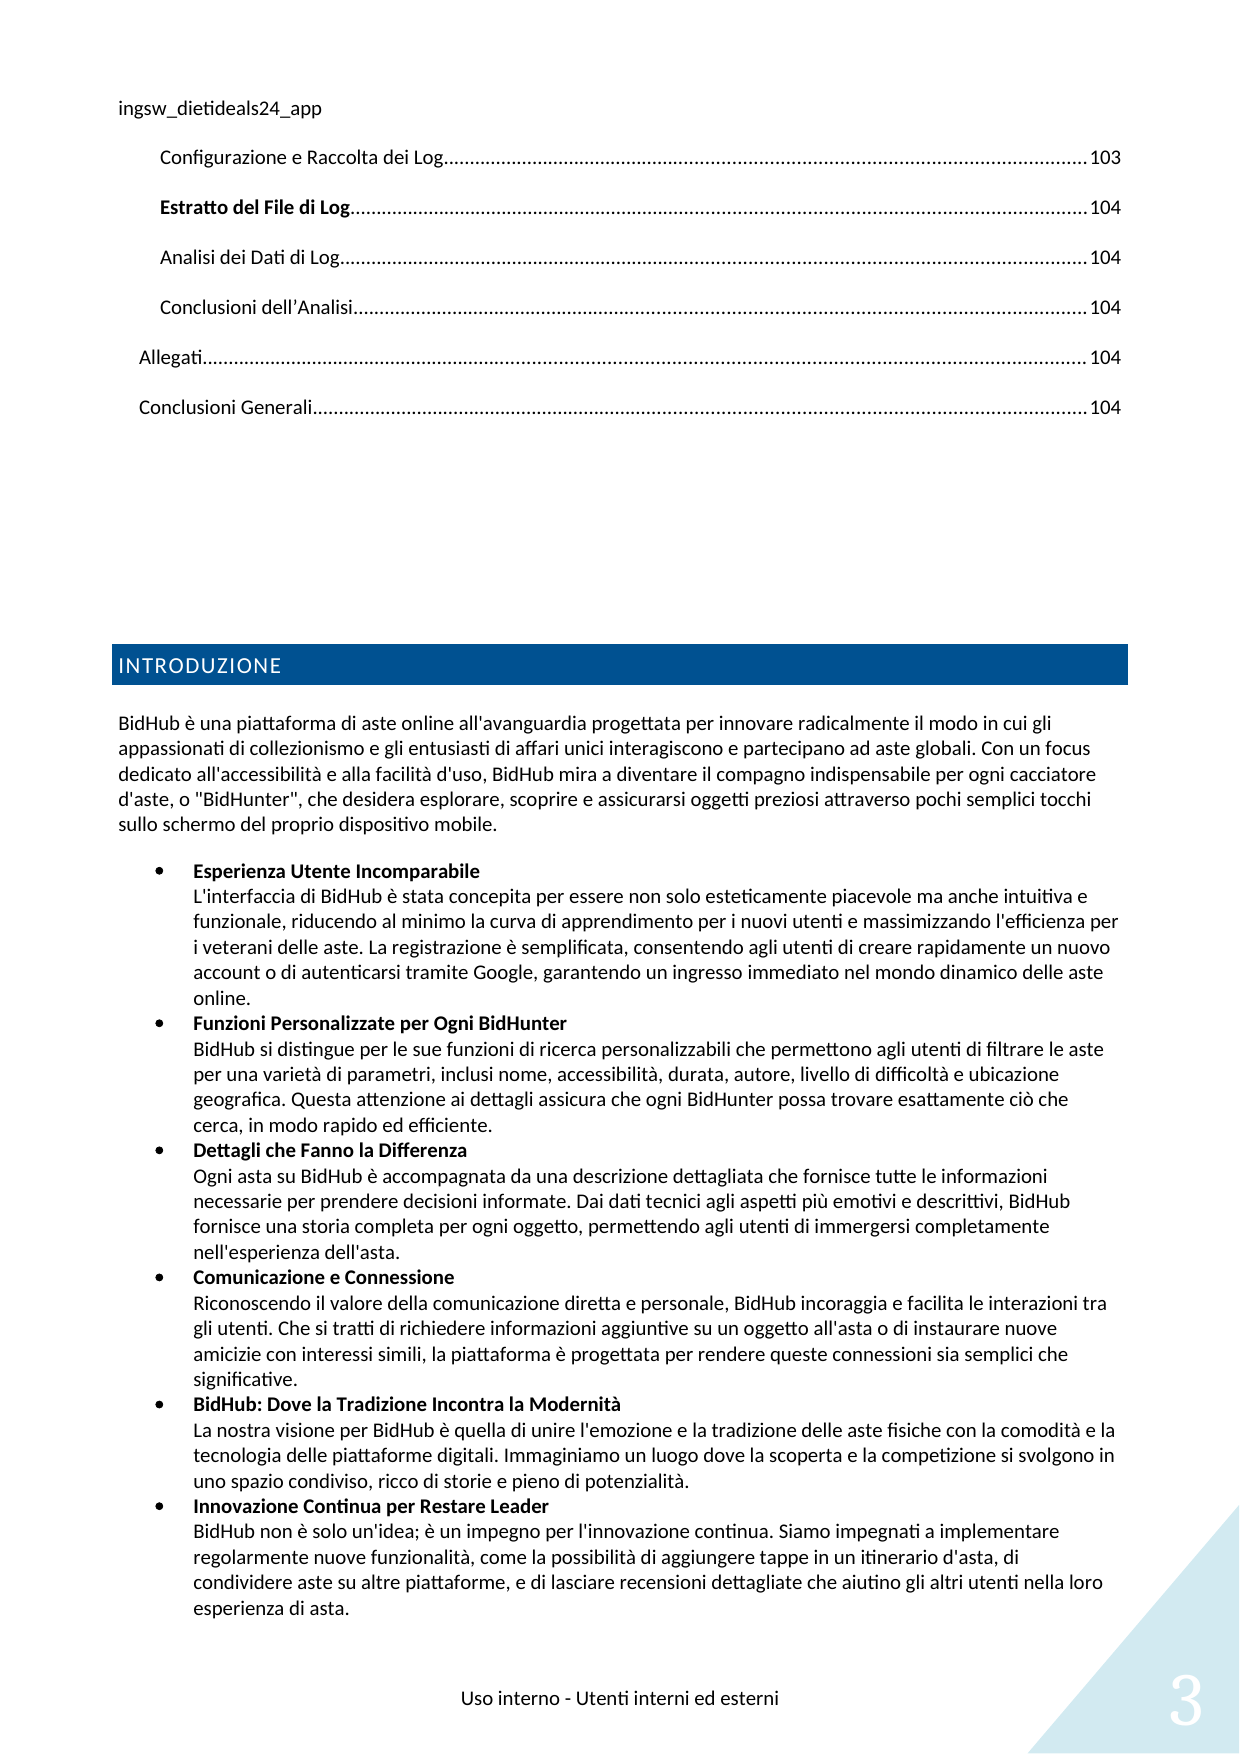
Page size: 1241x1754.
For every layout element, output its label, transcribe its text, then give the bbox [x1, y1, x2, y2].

list BidHub non è solo un'idea; è un impegno per l'innovazione continua. Siamo impegnati a implementare regolarmente nuove funzionalità, come la possibilità di aggiungere tappe in un itinerario d'asta, di condividere aste su altre piattaforme, e di lasciare recensioni dettagliate che aiutino gli altri utenti nella loro esperienza di asta. [193, 1519, 1122, 1620]
subtitle Introduzione [118, 651, 1122, 679]
list La nostra visione per BidHub è quella di unire l'emozione e la tradizione delle aste fisiche con la comodità e la tecnologia delle piattaforme digitali. Immaginiamo un luogo dove la scoperta e la competizione si svolgono in uno spazio condiviso, ricco di storie e pieno di potenzialità. [193, 1417, 1122, 1493]
list Innovazione Continua per Restare Leader [156, 1493, 1122, 1519]
list Ogni asta su BidHub è accompagnata da una descrizione dettagliata che fornisce tutte le informazioni necessarie per prendere decisioni informate. Dai dati tecnici agli aspetti più emotivi e descrittivi, BidHub fornisce una storia completa per ogni oggetto, permettendo agli utenti di immergersi completamente nell'esperienza dell'asta. [193, 1163, 1122, 1264]
text BidHub è una piattaforma di aste online all'avanguardia progettata per innovare radicalmente il modo in cui gli appassionati di collezionismo e gli entusiasti di affari unici interagiscono e partecipano ad aste globali. Con un focus dedicato all'accessibilità e alla facilità d'uso, BidHub mira a diventare il compagno indispensabile per ogni cacciatore d'aste, o "BidHunter", che desidera esplorare, scoprire e assicurarsi oggetti preziosi attraverso pochi semplici tocchi sullo schermo del proprio dispositivo mobile. [118, 710, 1122, 837]
list Dettagli che Fanno la Differenza [156, 1137, 1122, 1163]
list Esperienza Utente Incomparabile [156, 858, 1122, 883]
list Comunicazione e Connessione [156, 1264, 1122, 1290]
list BidHub: Dove la Tradizione Incontra la Modernità [156, 1392, 1122, 1417]
list BidHub si distingue per le sue funzioni di ricerca personalizzabili che permettono agli utenti di filtrare le aste per una varietà di parametri, inclusi nome, accessibilità, durata, autore, livello di difficoltà e ubicazione geografica. Questa attenzione ai dettagli assicura che ogni BidHunter possa trovare esattamente ciò che cerca, in modo rapido ed efficiente. [193, 1036, 1122, 1137]
list Riconoscendo il valore della comunicazione diretta e personale, BidHub incoraggia e facilita le interazioni tra gli utenti. Che si tratti di richiedere informazioni aggiuntive su un oggetto all'asta o di instaurare nuove amicizie con interessi simili, la piattaforma è progettata per rendere queste connessioni sia semplici che significative. [193, 1290, 1122, 1392]
list L'interfaccia di BidHub è stata concepita per essere non solo esteticamente piacevole ma anche intuitiva e funzionale, riducendo al minimo la curva di apprendimento per i nuovi utenti e massimizzando l'efficienza per i veterani delle aste. La registrazione è semplificata, consentendo agli utenti di creare rapidamente un nuovo account o di autenticarsi tramite Google, garantendo un ingresso immediato nel mondo dinamico delle aste online. [193, 883, 1122, 1010]
list Funzioni Personalizzate per Ogni BidHunter [156, 1010, 1122, 1036]
